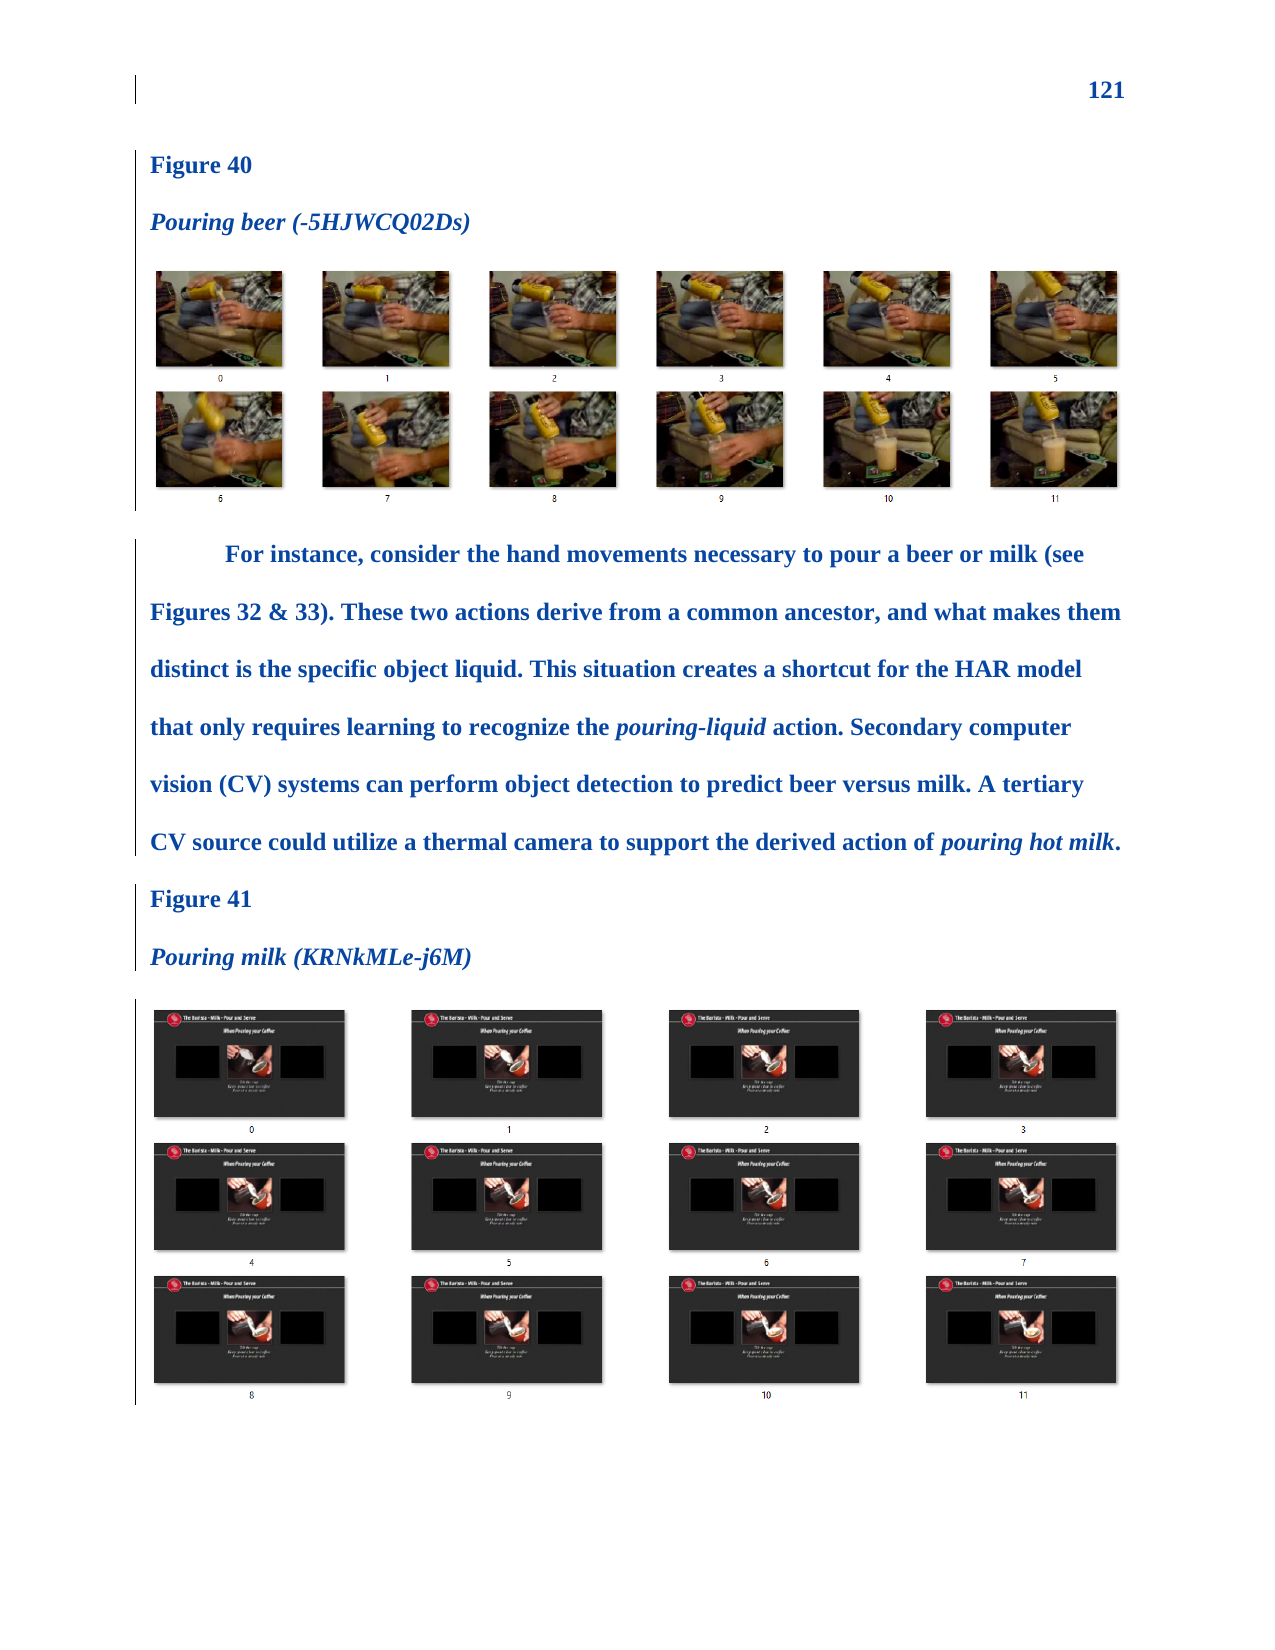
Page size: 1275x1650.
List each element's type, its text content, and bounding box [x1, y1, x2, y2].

picture [150, 265, 1124, 506]
text For instance, consider the hand movements necessary to pour a beer or milk (see Figures 32 & 33). These two actions derive from a common ancestor, and what makes them distinct is the specific object liquid. This situation creates a shortcut for the HAR model that only requires learning to recognize the pouring-liquid action. Secondary computer vision (CV) systems can perform object detection to predict beer versus milk. A tertiary CV source could utilize a thermal camera to support the derived action of pouring hot milk. [150, 539, 1125, 856]
picture [150, 999, 1125, 1406]
